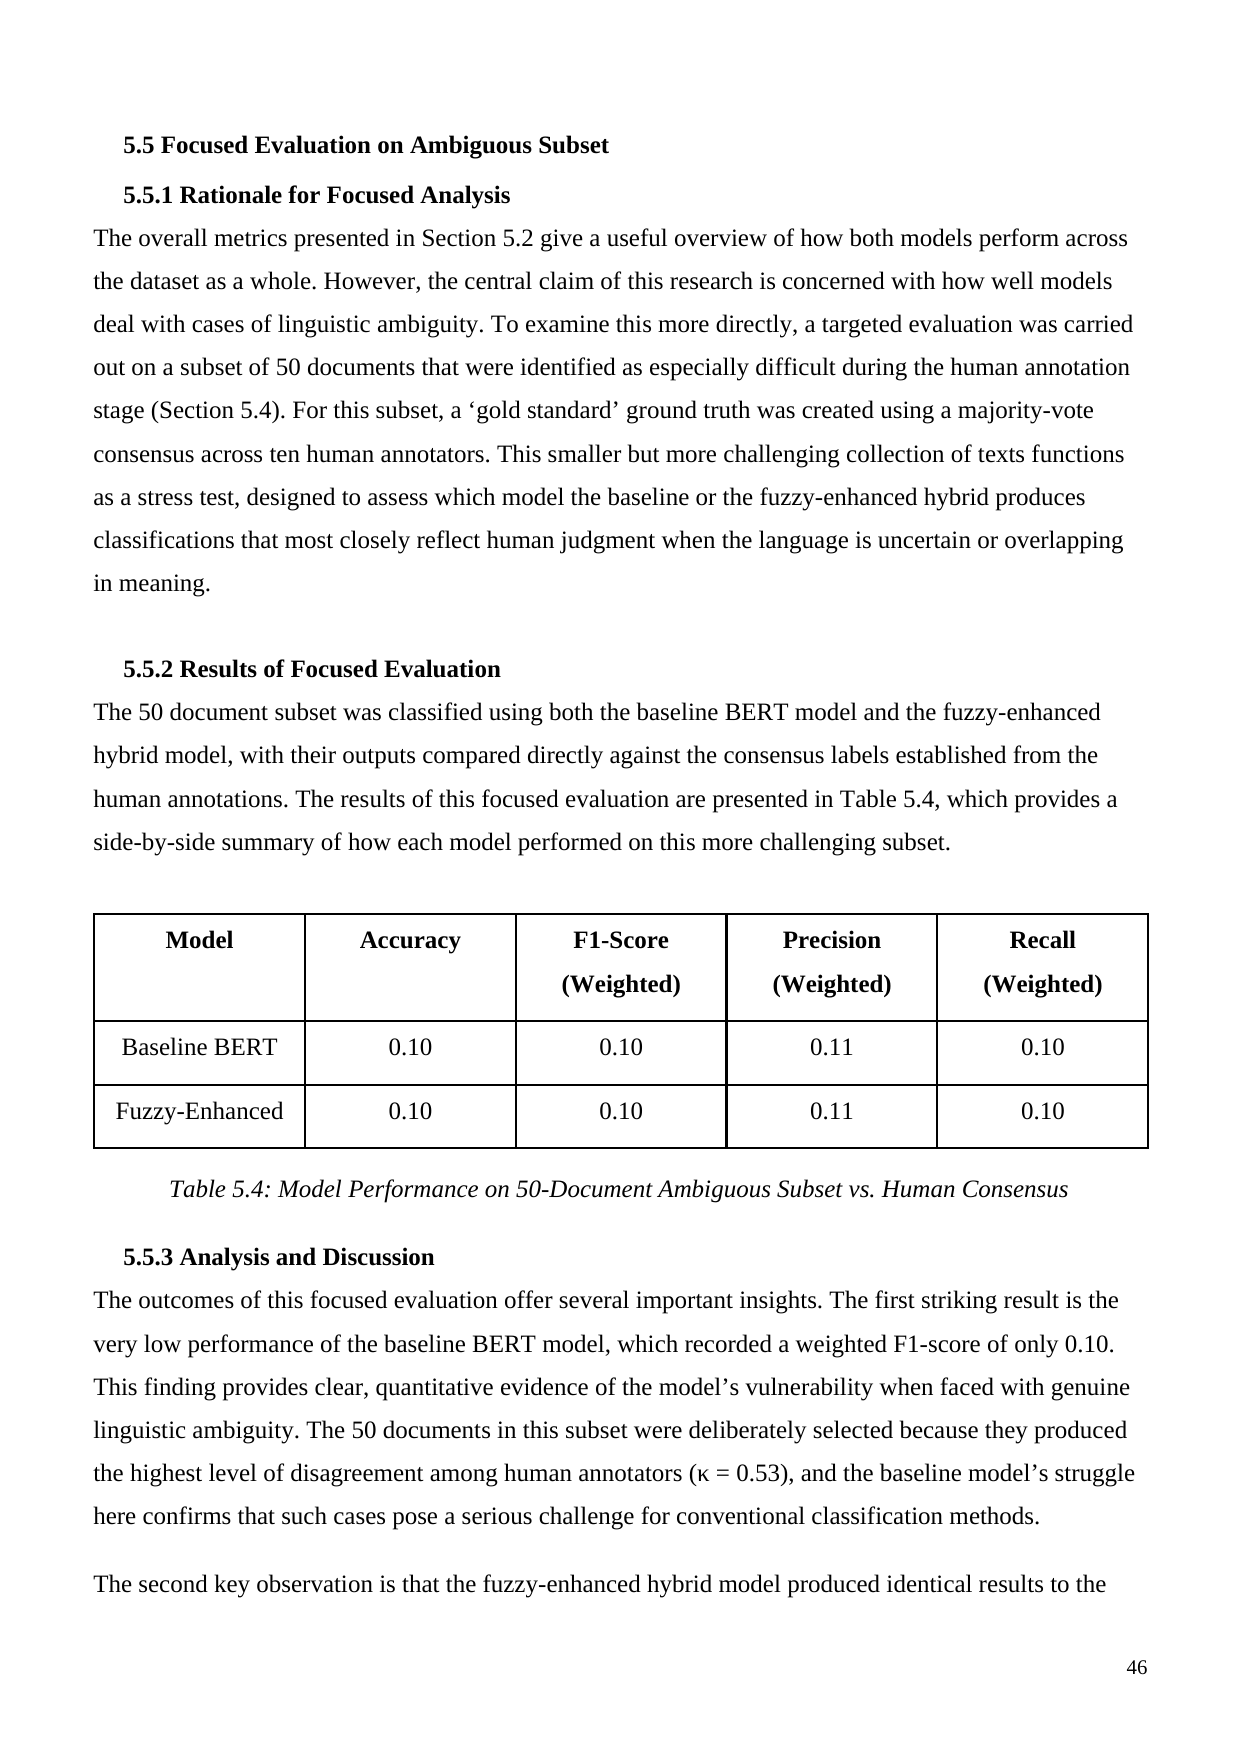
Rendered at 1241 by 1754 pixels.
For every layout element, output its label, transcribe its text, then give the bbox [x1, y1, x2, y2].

text The 50 document subset was classified using both the baseline BERT model and the fuzzy-enhanced hybrid model, with their outputs compared directly against the consensus labels established from the human annotations. The results of this focused evaluation are presented in Table 5.4, which provides a side-by-side summary of how each model performed on this more challenging subset. [93, 697, 1147, 856]
table_cell 0.10 [517, 1086, 725, 1147]
subtitle 5.5.1 Rationale for Focused Analysis [93, 180, 1168, 209]
table_header Model [95, 915, 304, 1020]
subtitle 5.5 Focused Evaluation on Ambiguous Subset [123, 131, 1168, 159]
text The outcomes of this focused evaluation offer several important insights. The first striking result is the very low performance of the baseline BERT model, which recorded a weighted F1-score of only 0.10. This finding provides clear, quantitative evidence of the model’s vulnerability when faced with genuine linguistic ambiguity. The 50 documents in this subset were deliberately selected because they produced the highest level of disagreement among human annotators (κ = 0.53), and the baseline model’s struggle here confirms that such cases pose a serious challenge for conventional classification methods. [93, 1286, 1147, 1530]
table_header Recall (Weighted) [938, 915, 1147, 1020]
table_cell 0.10 [306, 1086, 515, 1147]
table_cell Fuzzy-Enhanced [95, 1086, 304, 1147]
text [93, 1569, 1147, 1598]
text The overall metrics presented in Section 5.2 give a useful overview of how both models perform across the dataset as a whole. However, the central claim of this research is concerned with how well models deal with cases of linguistic ambiguity. To examine this more directly, a targeted evaluation was carried out on a subset of 50 documents that were identified as especially difficult during the human annotation stage (Section 5.4). For this subset, a ‘gold standard’ ground truth was created using a majority-vote consensus across ten human annotators. This smaller but more challenging collection of texts functions as a stress test, designed to assess which model the baseline or the fuzzy-enhanced hybrid produces classifications that most closely reflect human judgment when the language is uncertain or overlapping in meaning. [93, 223, 1147, 597]
table_cell 0.10 [517, 1022, 725, 1083]
table_cell 0.10 [938, 1022, 1147, 1083]
table_header Accuracy [306, 915, 515, 1020]
table_cell 0.10 [306, 1022, 515, 1083]
table_header F1-Score (Weighted) [517, 915, 725, 1020]
table_cell 0.11 [728, 1086, 936, 1147]
subtitle 5.5.3 Analysis and Discussion [93, 1242, 1168, 1271]
table_header Precision (Weighted) [728, 915, 936, 1020]
text Table 5.4: Model Performance on 50-Document Ambiguous Subset vs. Human Consensus [93, 1174, 1147, 1203]
subtitle 5.5.2 Results of Focused Evaluation [93, 654, 1168, 683]
table_cell 0.11 [728, 1022, 936, 1083]
table_cell 0.10 [938, 1086, 1147, 1147]
table_cell Baseline BERT [95, 1022, 304, 1083]
